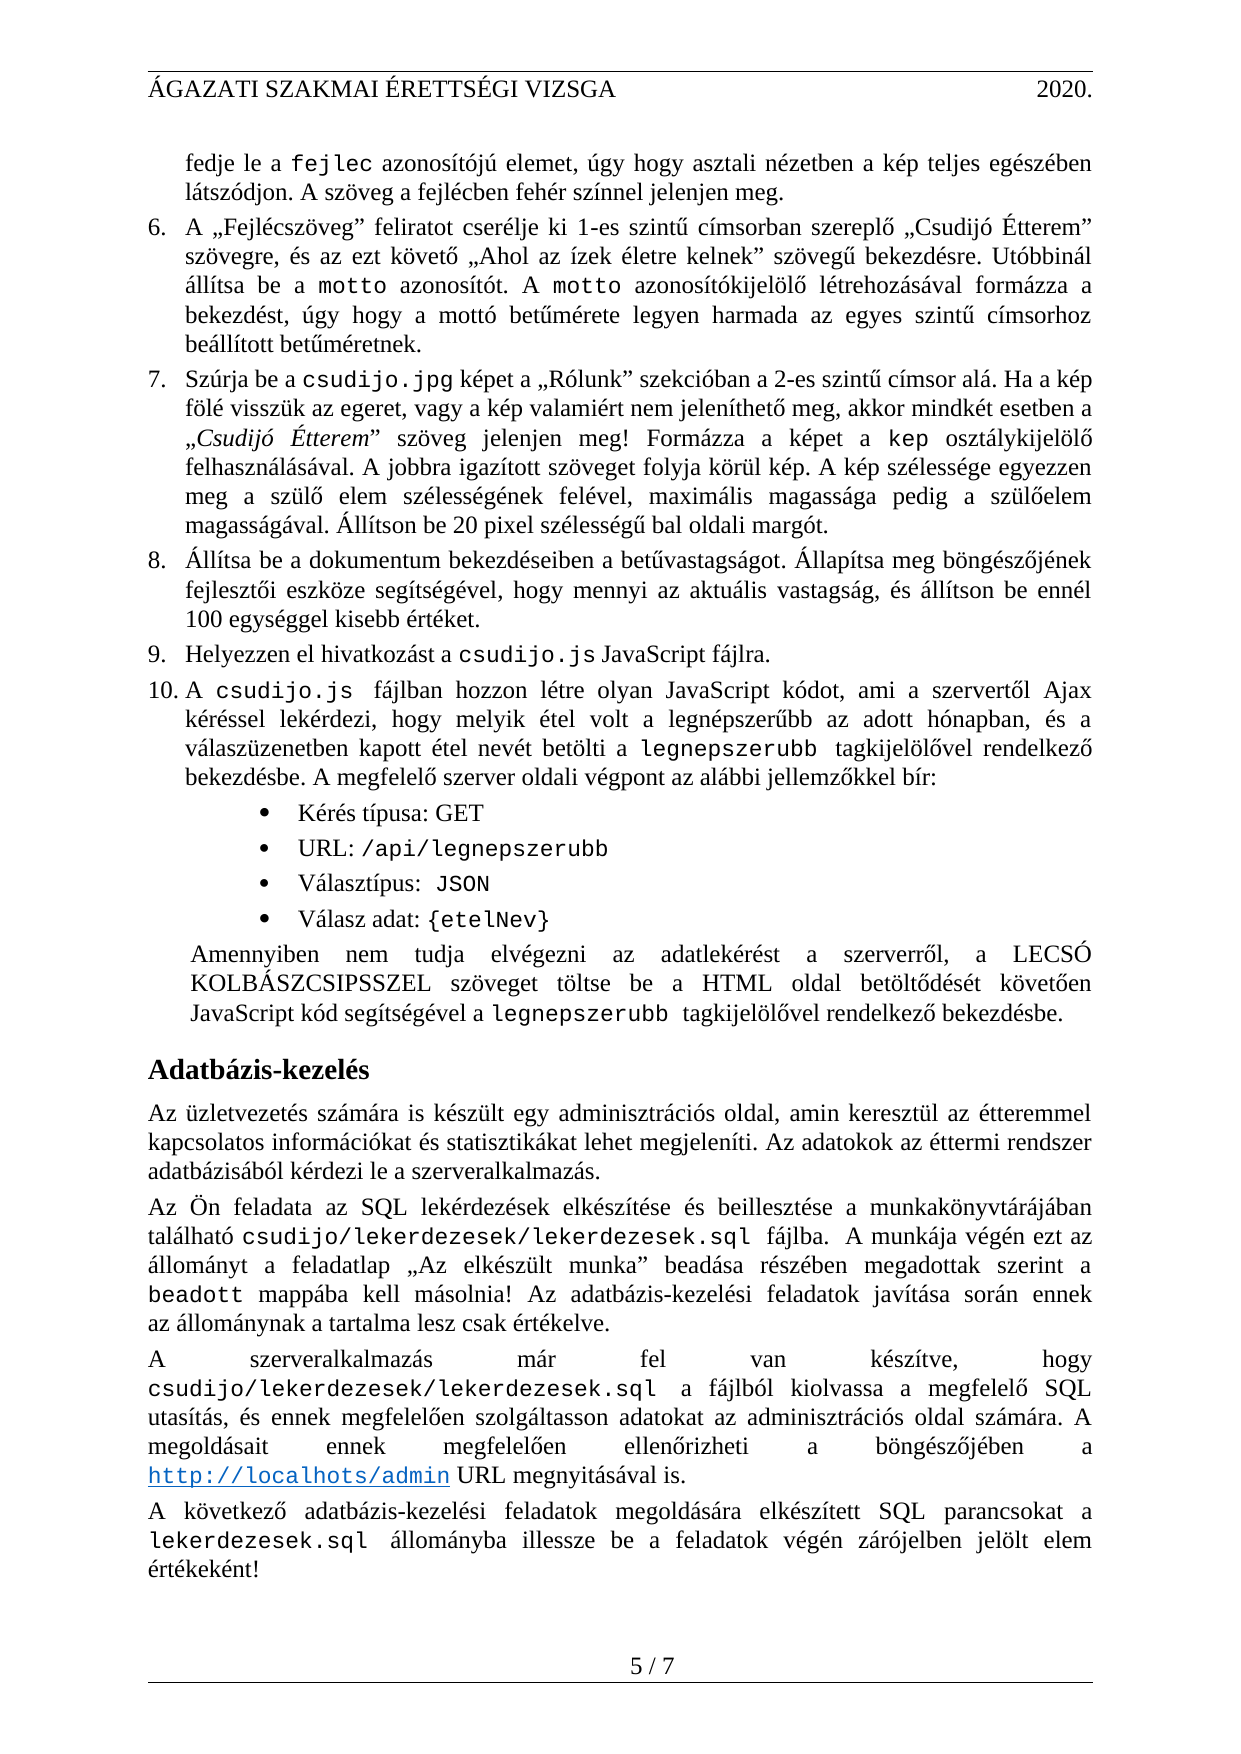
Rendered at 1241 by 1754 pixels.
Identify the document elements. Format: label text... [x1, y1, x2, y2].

text Az Ön feladata az SQL lekérdezések elkészítése és beillesztése a munkakönyvtárájában található csudijo/lekerdezesek/lekerdezesek.sql fájlba. A munkája végén ezt az állományt a feladatlap „Az elkészült munka” beadása részében megadottak szerint a beadott mappába kell másolnia! Az adatbázis-kezelési feladatok javítása során ennek az állománynak a tartalma lesz csak értékelve. [148, 1192, 1093, 1337]
list URL: /api/legnepszerubb [260, 833, 1093, 862]
list Állítsa be a dokumentum bekezdéseiben a betűvastagságot. Állapítsa meg böngészőjének fejlesztői eszköze segítségével, hogy mennyi az aktuális vastagság, és állítson be ennél 100 egységgel kisebb értéket. [148, 546, 1093, 633]
list Választípus: JSON [260, 868, 1093, 898]
list Kérés típusa: GET [260, 798, 1093, 827]
text A következő adatbázis-kezelési feladatok megoldására elkészített SQL parancsokat a lekerdezesek.sql állományba illessze be a feladatok végén zárójelben jelölt elem értékeként! [148, 1496, 1093, 1583]
text Adatbázis-kezelés [148, 1052, 1093, 1085]
text Az üzletvezetés számára is készült egy adminisztrációs oldal, amin keresztül az étteremmel kapcsolatos információkat és statisztikákat lehet megjeleníti. Az adatokok az éttermi rendszer adatbázisából kérdezi le a szerveralkalmazás. [148, 1098, 1093, 1185]
text Amennyiben nem tudja elvégezni az adatlekérést a szerverről, a LECSÓ KOLBÁSZCSIPSSZEL szöveget töltse be a HTML oldal betöltődését követően JavaScript kód segítségével a legnepszerubb tagkijelölővel rendelkező bekezdésbe. [190, 939, 1093, 1027]
list A „Fejlécszöveg” feliratot cserélje ki 1-es szintű címsorban szereplő „Csudijó Étterem” szövegre, és az ezt követő „Ahol az ízek életre kelnek” szövegű bekezdésre. Utóbbinál állítsa be a motto azonosítót. A motto azonosítókijelölő létrehozásával formázza a bekezdést, úgy hogy a mottó betűmérete legyen harmada az egyes szintű címsorhoz beállított betűméretnek. [148, 212, 1093, 358]
list Szúrja be a csudijo.jpg képet a „Rólunk” szekcióban a 2-es szintű címsor alá. Ha a kép fölé visszük az egeret, vagy a kép valamiért nem jeleníthető meg, akkor mindkét esetben a „Csudijó Étterem” szöveg jelenjen meg! Formázza a képet a kep osztálykijelölő felhasználásával. A jobbra igazított szöveget folyja körül kép. A kép szélessége egyezzen meg a szülő elem szélességének felével, maximális magassága pedig a szülőelem magasságával. Állítson be 20 pixel szélességű bal oldali margót. [148, 364, 1093, 539]
list Válasz adat: {etelNev} [260, 904, 1093, 933]
list Helyezzen el hivatkozást a csudijo.js JavaScript fájlra. [148, 639, 1093, 668]
list A csudijo.js fájlban hozzon létre olyan JavaScript kódot, ami a szervertől Ajax kéréssel lekérdezi, hogy melyik étel volt a legnépszerűbb az adott hónapban, és a válaszüzenetben kapott étel nevét betölti a legnepszerubb tagkijelölővel rendelkező bekezdésbe. A megfelelő szerver oldali végpont az alábbi jellemzőkkel bír: [148, 675, 1093, 791]
text A szerveralkalmazás már fel van készítve, hogy csudijo/lekerdezesek/lekerdezesek.sql a fájlból kiolvassa a megfelelő SQL utasítás, és ennek megfelelően szolgáltasson adatokat az adminisztrációs oldal számára. A megoldásait ennek megfelelően ellenőrizheti a böngészőjében a http://localhots/admin URL megnyitásával is. [148, 1344, 1093, 1489]
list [148, 148, 1093, 206]
